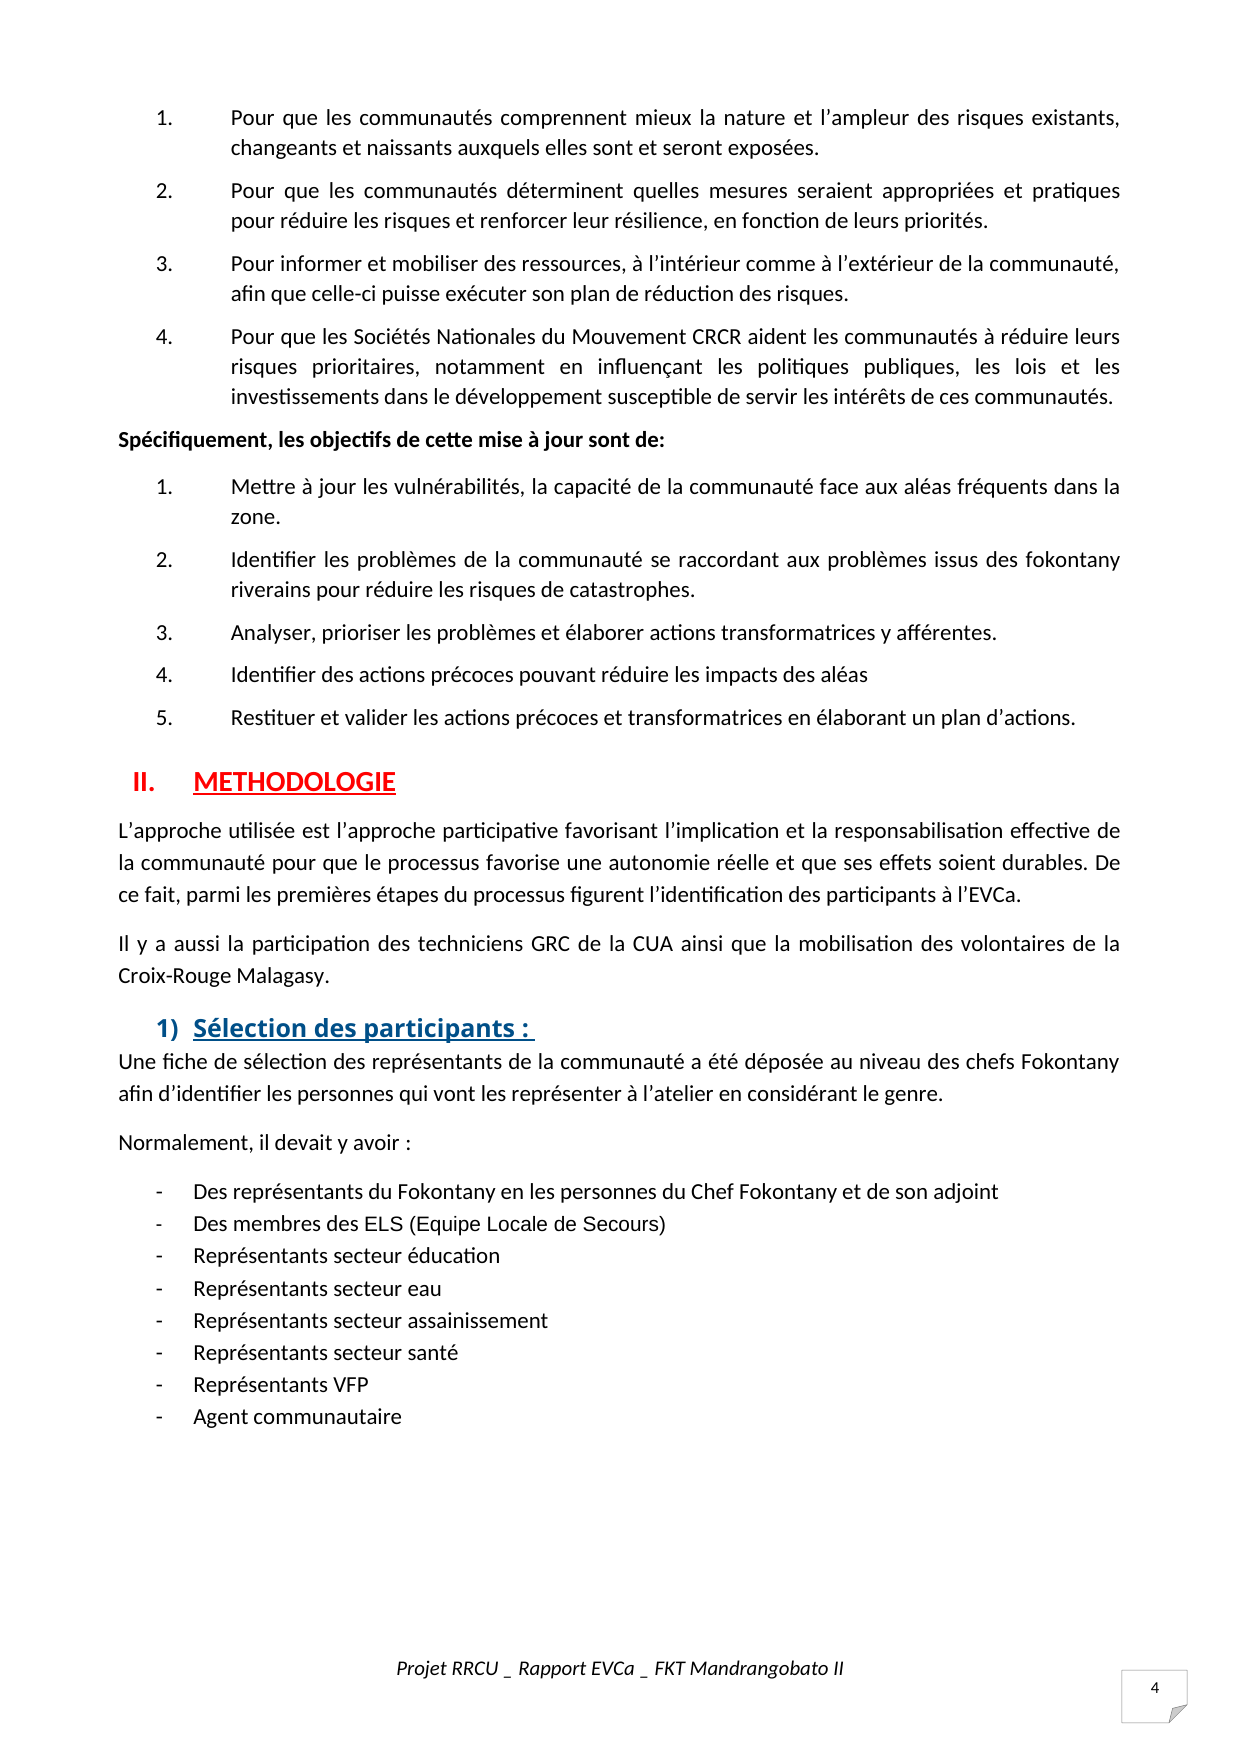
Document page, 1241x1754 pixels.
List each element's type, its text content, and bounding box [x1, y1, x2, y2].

list Représentants secteur eau [156, 1274, 1122, 1302]
list Des membres des ELS (Equipe Locale de Secours) [156, 1209, 1122, 1237]
list Des représentants du Fokontany en les personnes du Chef Fokontany et de son adjoint [156, 1177, 1122, 1205]
text Il y a aussi la participation des techniciens GRC de la CUA ainsi que la mobilisation des volontaires de la Croix-Rouge Malagasy. [118, 929, 1122, 989]
list Identifier les problèmes de la communauté se raccordant aux problèmes issus des fokontany riverains pour réduire les risques de catastrophes. [156, 545, 1122, 603]
list Agent communautaire [156, 1402, 1122, 1430]
list Représentants VFP [156, 1370, 1122, 1398]
text Une fiche de sélection des représentants de la communauté a été déposée au niveau des chefs Fokontany afin d’identifier les personnes qui vont les représenter à l’atelier en considérant le genre. [118, 1047, 1122, 1107]
list Pour que les communautés comprennent mieux la nature et l’ampleur des risques existants, changeants et naissants auxquels elles sont et seront exposées. [156, 103, 1122, 162]
list Mettre à jour les vulnérabilités, la capacité de la communauté face aux aléas fréquents dans la zone. [156, 472, 1122, 530]
list Représentants secteur assainissement [156, 1306, 1122, 1334]
list Représentants secteur éducation [156, 1241, 1122, 1269]
text Spécifiquement, les objectifs de cette mise à jour sont de: [118, 425, 1122, 453]
subtitle METHODOLOGIE [156, 763, 1122, 798]
list Identifier des actions précoces pouvant réduire les impacts des aléas [156, 661, 1122, 689]
text Normalement, il devait y avoir : [118, 1128, 1122, 1156]
list Restituer et valider les actions précoces et transformatrices en élaborant un plan d’actions. [156, 703, 1122, 731]
list Pour informer et mobiliser des ressources, à l’intérieur comme à l’extérieur de la communauté, afin que celle-ci puisse exécuter son plan de réduction des risques. [156, 249, 1122, 307]
list Pour que les communautés déterminent quelles mesures seraient appropriées et pratiques pour réduire les risques et renforcer leur résilience, en fonction de leurs priorités. [156, 176, 1122, 234]
list Analyser, prioriser les problèmes et élaborer actions transformatrices y afférentes. [156, 618, 1122, 646]
list Représentants secteur santé [156, 1338, 1122, 1366]
list Pour que les Sociétés Nationales du Mouvement CRCR aident les communautés à réduire leurs risques prioritaires, notamment en influençant les politiques publiques, les lois et les investissements dans le développement susceptible de servir les intérêts de ces communautés. [156, 322, 1122, 411]
text L’approche utilisée est l’approche participative favorisant l’implication et la responsabilisation effective de la communauté pour que le processus favorise une autonomie réelle et que ses effets soient durables. De ce fait, parmi les premières étapes du processus figurent l’identification des participants à l’EVCa. [118, 816, 1122, 908]
subtitle Sélection des participants : [156, 1010, 1122, 1044]
